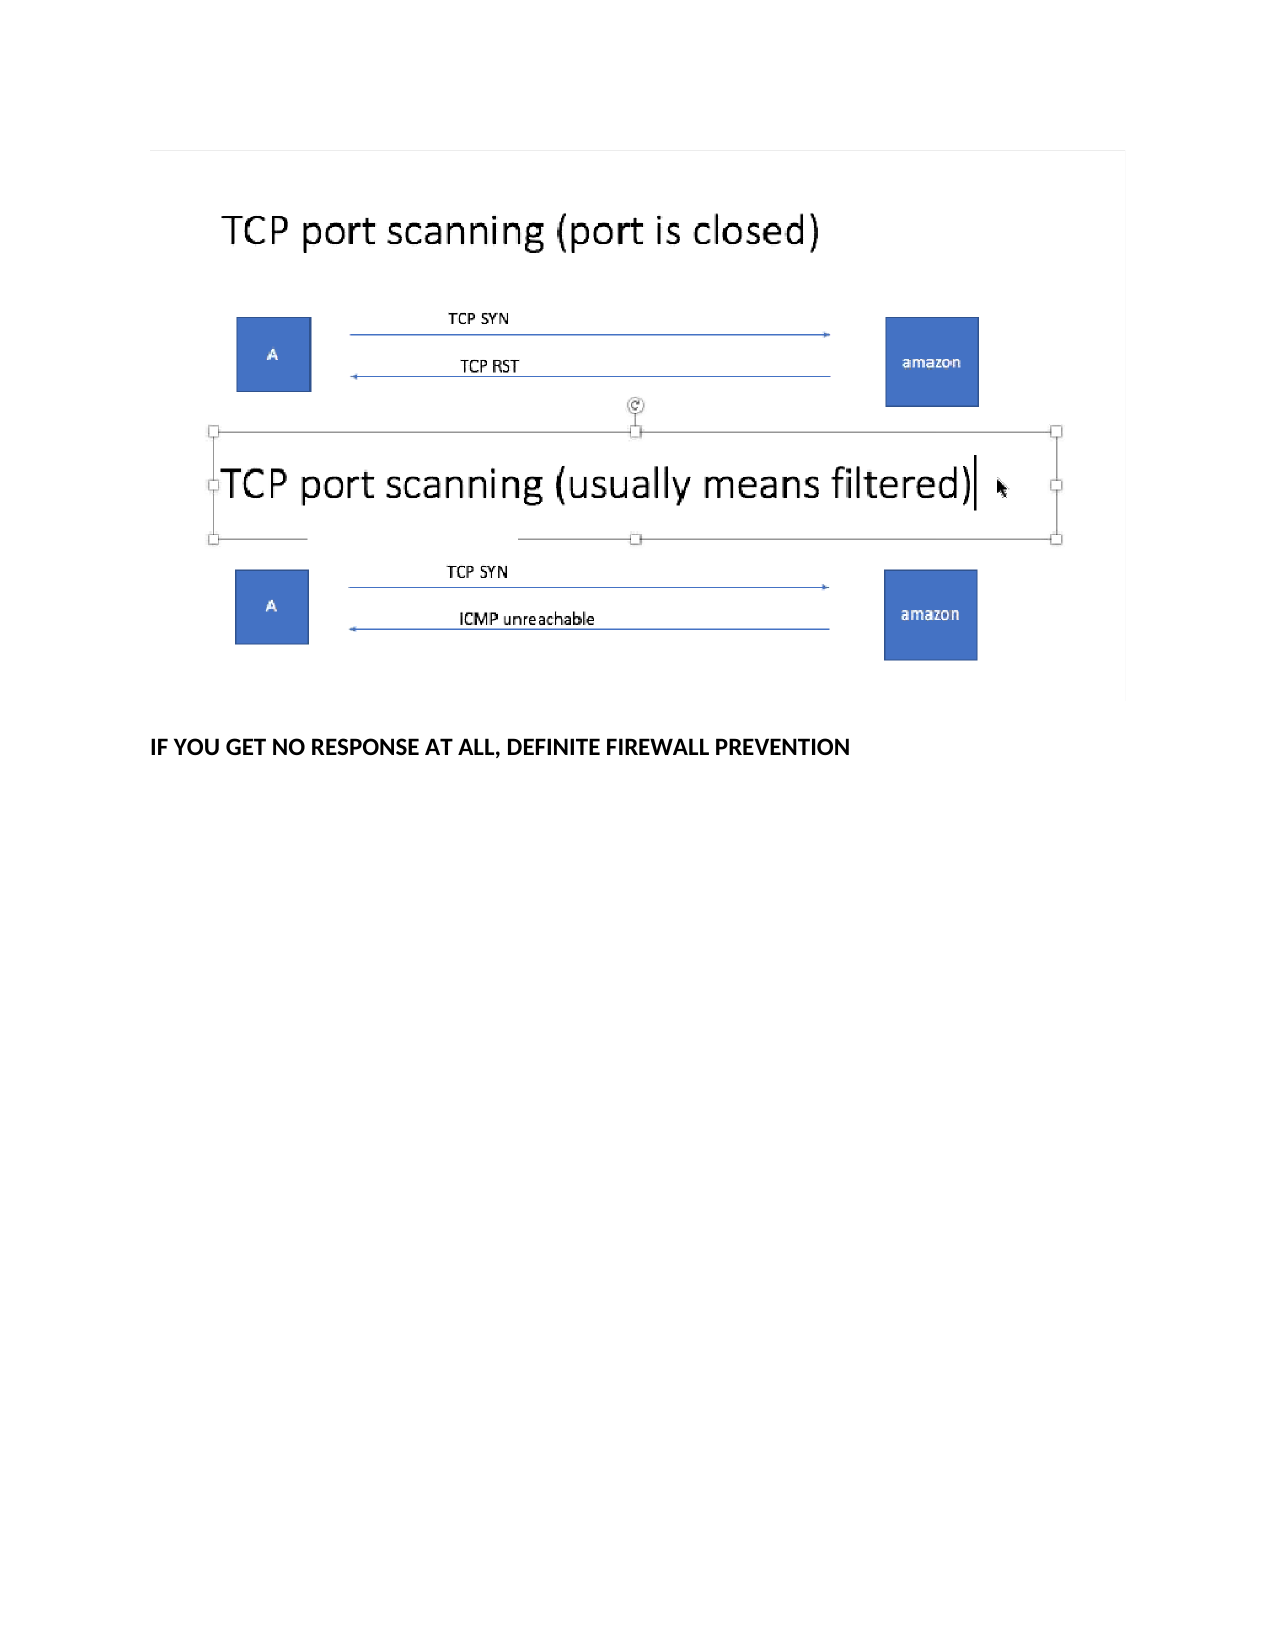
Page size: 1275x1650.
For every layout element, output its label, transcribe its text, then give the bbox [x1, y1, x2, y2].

text IF YOU GET NO RESPONSE AT ALL, DEFINITE FIREWALL PREVENTION [150, 731, 1125, 761]
picture [150, 150, 1125, 701]
